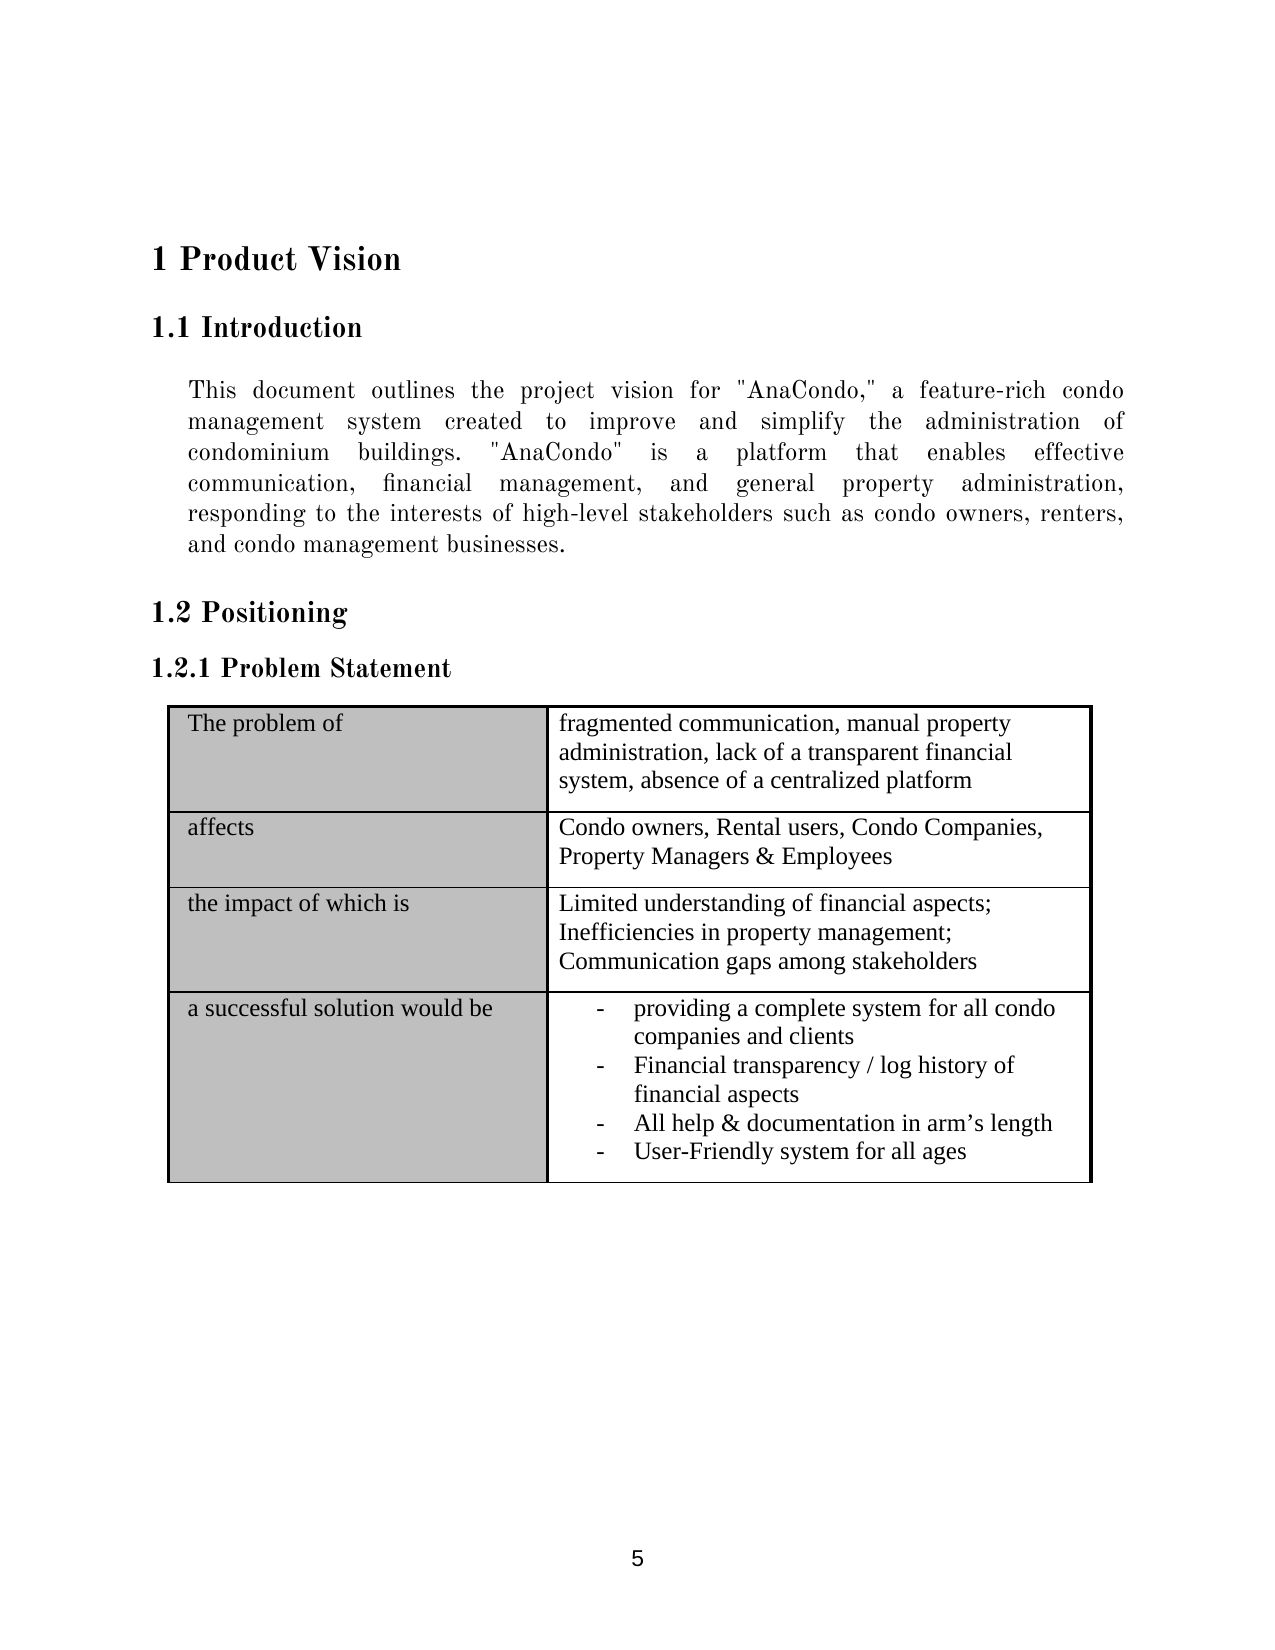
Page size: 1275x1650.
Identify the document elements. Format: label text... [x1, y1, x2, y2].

subtitle 1.2 Positioning [150, 594, 1125, 630]
table_header fragmented communication, manual property administration, lack of a transparent financial system, absence of a centralized platform [549, 708, 1089, 811]
table_cell a successful solution would be [170, 993, 546, 1182]
subtitle 1.2.1 Problem Statement [150, 651, 1125, 684]
subtitle 1 Product Vision [150, 237, 1125, 279]
table_cell affects [170, 813, 546, 887]
table_cell Condo owners, Rental users, Condo Companies, Property Managers & Employees [549, 813, 1089, 887]
table_cell Limited understanding of financial aspects; Inefficiencies in property management; Communication gaps among stakeholders [549, 888, 1089, 991]
table_header The problem of [170, 708, 546, 811]
table_cell providing a complete system for all condo companies and clients Financial transparency / log history of financial aspects All help & documentation in arm’s length User-Friendly system for all ages [549, 993, 1089, 1182]
subtitle 1.1 Introduction [150, 308, 1125, 344]
table_cell the impact of which is [170, 888, 546, 991]
text This document outlines the project vision for "AnaCondo," a feature-rich condo management system created to improve and simplify the administration of condominium buildings. "AnaCondo" is a platform that enables effective communication, financial management, and general property administration, responding to the interests of high-level stakeholders such as condo owners, renters, and condo management businesses. [187, 373, 1125, 559]
